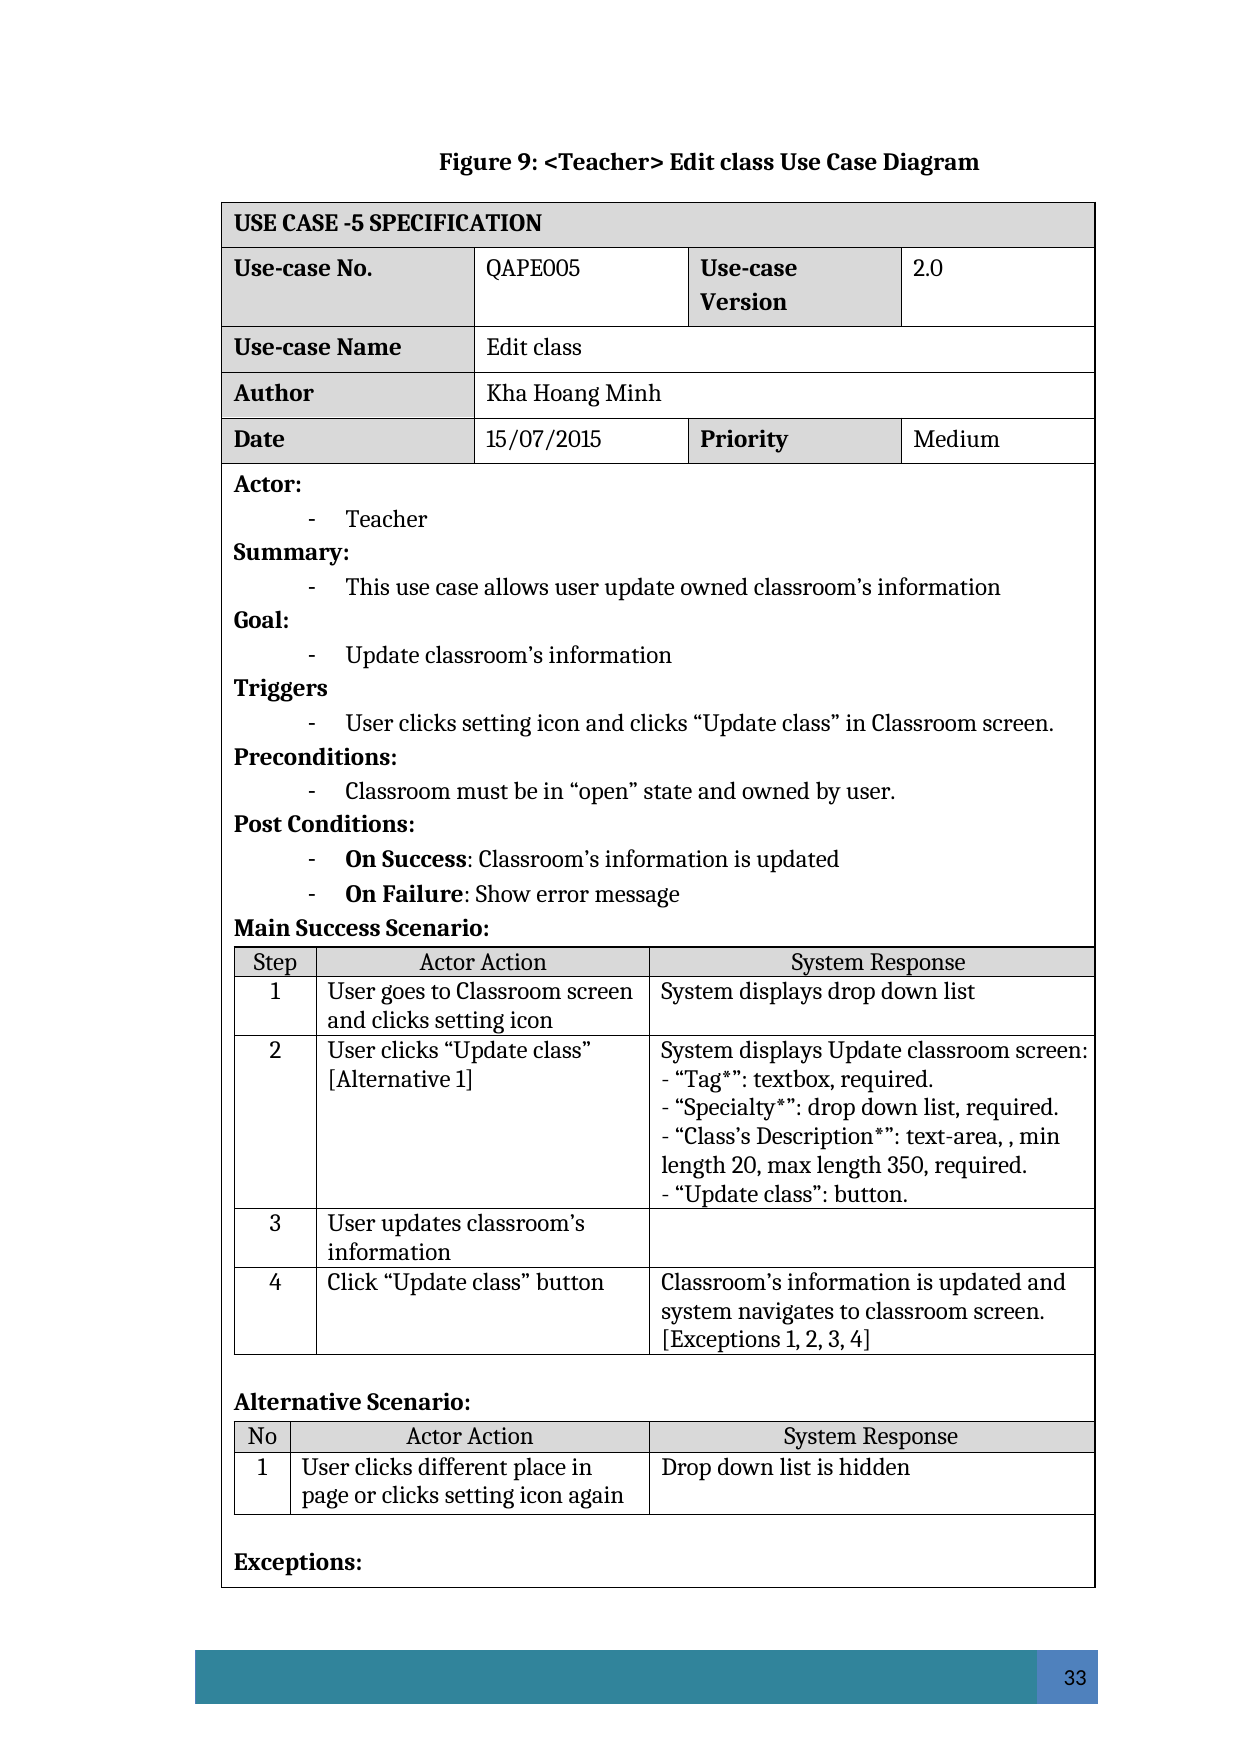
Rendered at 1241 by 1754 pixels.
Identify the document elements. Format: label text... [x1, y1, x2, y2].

table_header USE CASE -5 SPECIFICATION [222, 203, 1094, 247]
table_cell Date [222, 419, 474, 463]
table_cell Medium [902, 419, 1094, 463]
table_cell Use-case No. [222, 248, 474, 326]
table_cell Kha Hoang Minh [475, 373, 1094, 417]
table_cell Use-case Version [689, 248, 901, 326]
table_cell Priority [689, 419, 901, 463]
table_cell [222, 464, 1094, 1587]
text Figure 9: <Teacher> Edit class Use Case Diagram [222, 148, 1122, 176]
table_cell Use-case Name [222, 327, 474, 372]
table_cell QAPE005 [475, 248, 688, 326]
table_cell Author [222, 373, 474, 417]
table_cell 15/07/2015 [475, 419, 688, 463]
table_cell Edit class [475, 327, 1094, 372]
table_cell 2.0 [902, 248, 1094, 326]
